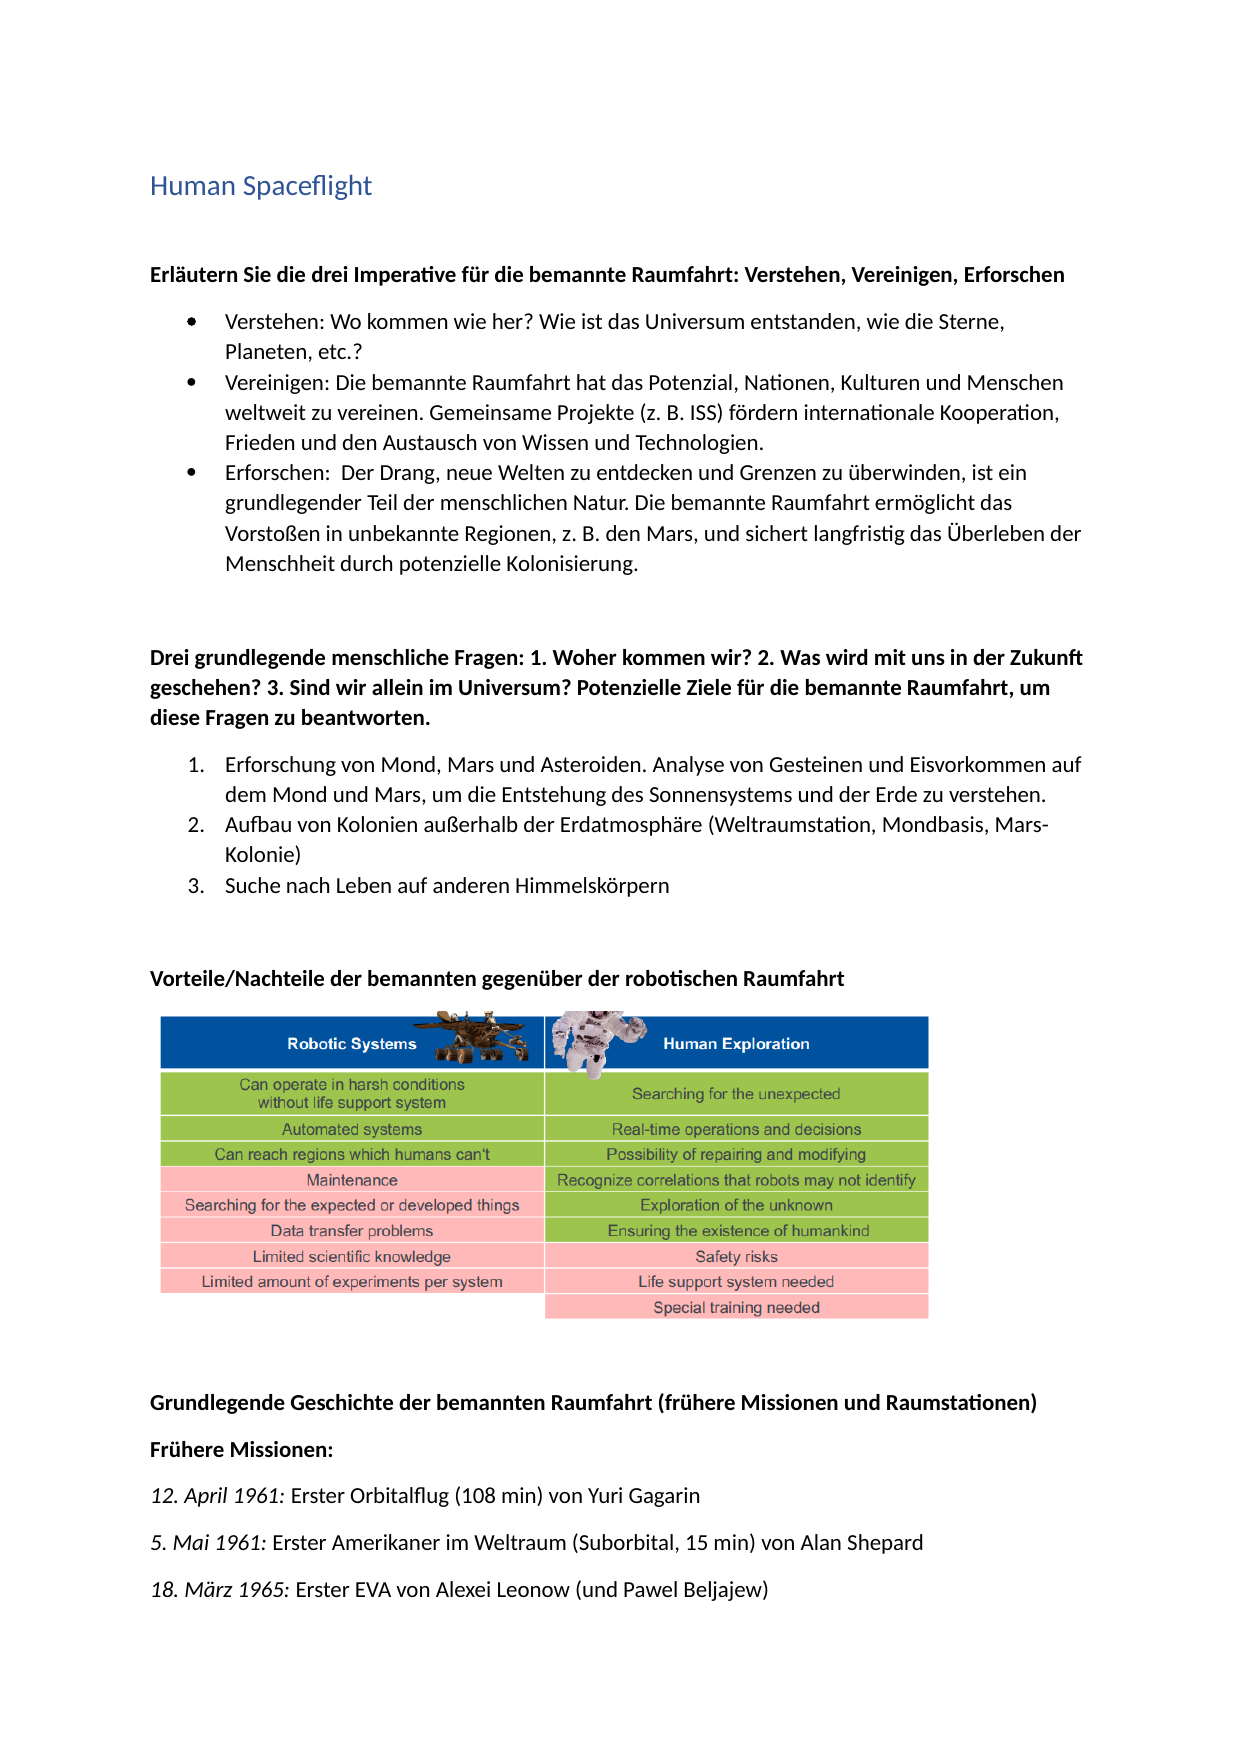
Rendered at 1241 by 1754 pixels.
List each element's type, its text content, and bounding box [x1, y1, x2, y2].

list Suche nach Leben auf anderen Himmelskörpern [187, 871, 1090, 899]
list Vereinigen: Die bemannte Raumfahrt hat das Potenzial, Nationen, Kulturen und Menschen weltweit zu vereinen. Gemeinsame Projekte (z. B. ISS) fördern internationale Kooperation, Frieden und den Austausch von Wissen und Technologien. [187, 368, 1090, 456]
text Frühere Missionen: [150, 1435, 1090, 1463]
text Grundlegende Geschichte der bemannten Raumfahrt (frühere Missionen und Raumstationen) [150, 1388, 1090, 1416]
list Aufbau von Kolonien außerhalb der Erdatmosphäre (Weltraumstation, Mondbasis, Mars-Kolonie) [187, 810, 1090, 868]
text Erläutern Sie die drei Imperative für die bemannte Raumfahrt: Verstehen, Vereinigen, Erforschen [150, 260, 1090, 288]
list Verstehen: Wo kommen wie her? Wie ist das Universum entstanden, wie die Sterne, Planeten, etc.? [187, 307, 1090, 365]
text Drei grundlegende menschliche Fragen: 1. Woher kommen wir? 2. Was wird mit uns in der Zukunft geschehen? 3. Sind wir allein im Universum? Potenzielle Ziele für die bemannte Raumfahrt, um diese Fragen zu beantworten. [150, 643, 1090, 731]
text 18. März 1965: Erster EVA von Alexei Leonow (und Pawel Beljajew) [150, 1575, 1090, 1603]
picture [150, 1011, 936, 1323]
text 5. Mai 1961: Erster Amerikaner im Weltraum (Suborbital, 15 min) von Alan Shepard [150, 1528, 1090, 1557]
text Vorteile/Nachteile der bemannten gegenüber der robotischen Raumfahrt [150, 964, 1090, 992]
subtitle Human Spaceflight [150, 167, 1090, 202]
list Erforschen: Der Drang, neue Welten zu entdecken und Grenzen zu überwinden, ist ein grundlegender Teil der menschlichen Natur. Die bemannte Raumfahrt ermöglicht das Vorstoßen in unbekannte Regionen, z. B. den Mars, und sichert langfristig das Überleben der Menschheit durch potenzielle Kolonisierung. [187, 458, 1090, 577]
text 12. April 1961: Erster Orbitalflug (108 min) von Yuri Gagarin [150, 1482, 1090, 1510]
list Erforschung von Mond, Mars und Asteroiden. Analyse von Gesteinen und Eisvorkommen auf dem Mond und Mars, um die Entstehung des Sonnensystems und der Erde zu verstehen. [187, 750, 1090, 808]
